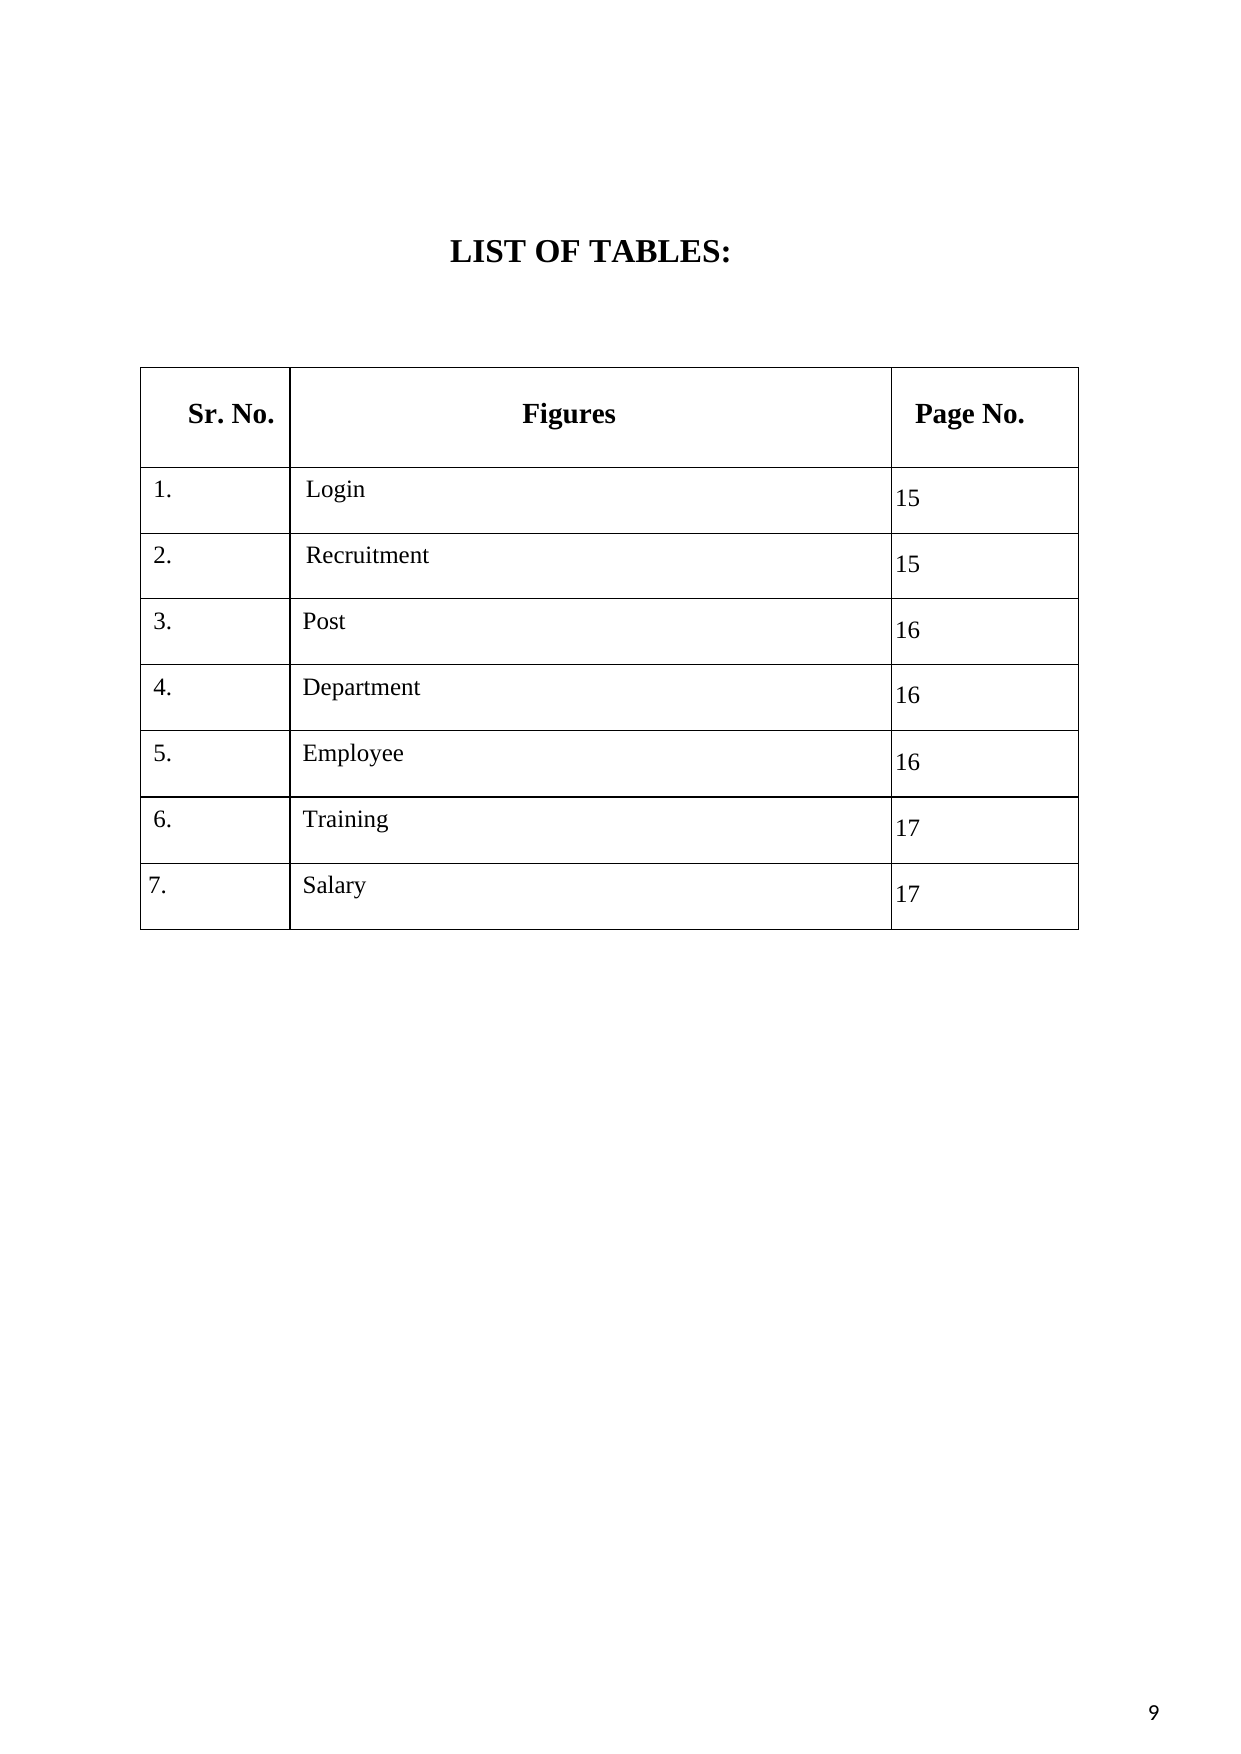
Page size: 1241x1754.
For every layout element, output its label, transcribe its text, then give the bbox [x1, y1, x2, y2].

table_cell 17 [892, 798, 1078, 862]
table_cell 16 [892, 665, 1078, 730]
table_cell 15 [892, 534, 1078, 598]
table_cell 15 [892, 468, 1078, 532]
table_cell 2. [141, 534, 289, 598]
table_cell 4. [141, 665, 289, 730]
table_cell 17 [892, 864, 1078, 929]
table_cell 7. [141, 864, 289, 929]
table_header Figures [291, 368, 891, 467]
table_cell Login [291, 468, 891, 532]
table_cell 1. [141, 468, 289, 532]
table_cell Post [291, 599, 891, 664]
table_cell Employee [291, 731, 891, 796]
table_cell Department [291, 665, 891, 730]
table_cell 5. [141, 731, 289, 796]
table_cell 6. [141, 798, 289, 862]
table_cell 3. [141, 599, 289, 664]
table_header Sr. No. [141, 368, 289, 467]
subtitle LIST OF TABLES: [441, 231, 1159, 270]
table_cell 16 [892, 599, 1078, 664]
table_cell Salary [291, 864, 891, 929]
table_cell Training [291, 798, 891, 862]
table_header Page No. [892, 368, 1078, 467]
table_cell 16 [892, 731, 1078, 796]
table_cell Recruitment [291, 534, 891, 598]
